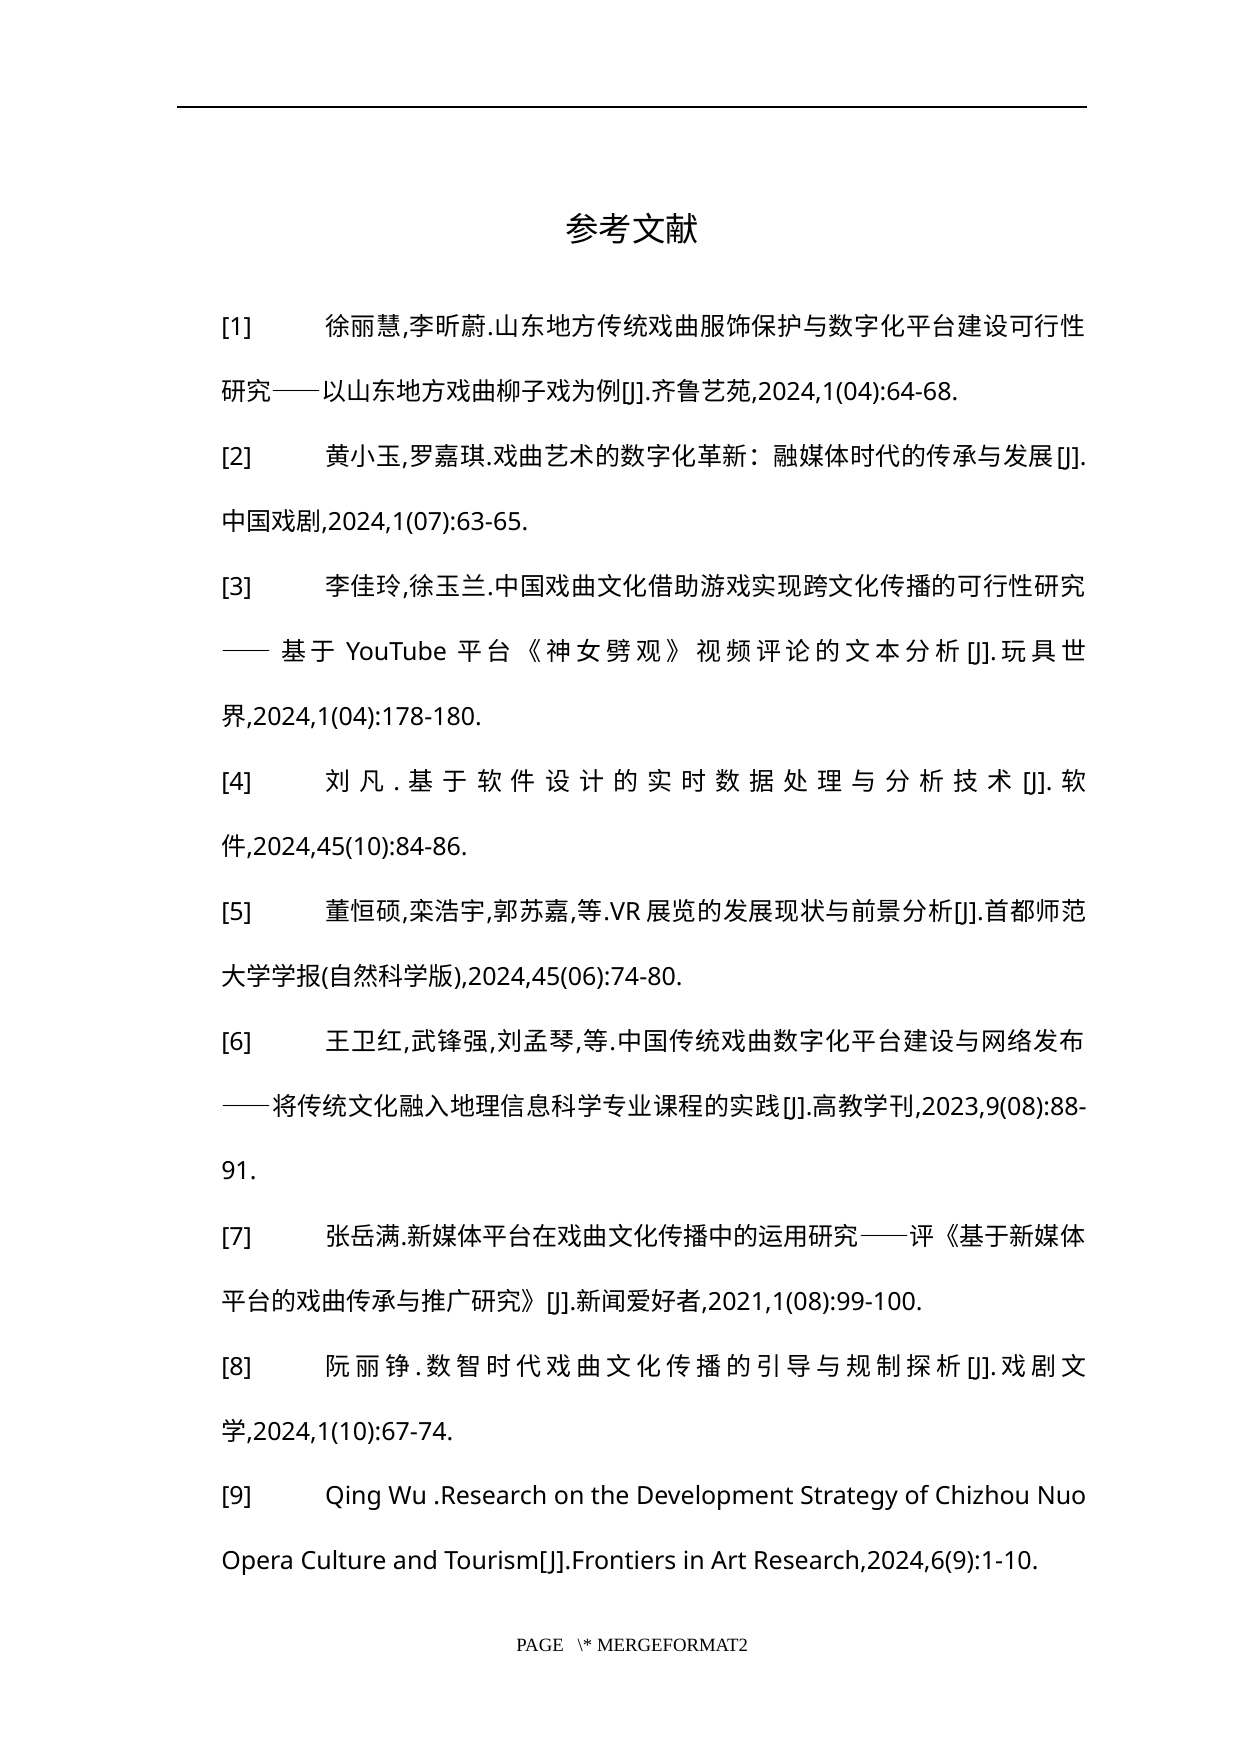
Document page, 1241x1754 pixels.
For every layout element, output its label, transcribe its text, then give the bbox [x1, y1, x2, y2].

text 参考文献 [177, 194, 1087, 259]
text 李佳玲,徐玉兰.中国戏曲文化借助游戏实现跨文化传播的可行性研究——基于YouTube平台《神女劈观》视频评论的文本分析[J].玩具世界,2024,1(04):178-180. [221, 552, 1087, 747]
text 刘凡.基于软件设计的实时数据处理与分析技术[J].软件,2024,45(10):84-86. [221, 747, 1087, 877]
text 徐丽慧,李昕蔚.山东地方传统戏曲服饰保护与数字化平台建设可行性研究——以山东地方戏曲柳子戏为例[J].齐鲁艺苑,2024,1(04):64-68. [221, 292, 1087, 422]
text 董恒硕,栾浩宇,郭苏嘉,等.VR展览的发展现状与前景分析[J].首都师范大学学报(自然科学版),2024,45(06):74-80. [221, 877, 1087, 1007]
text 阮丽铮.数智时代戏曲文化传播的引导与规制探析[J].戏剧文学,2024,1(10):67-74. [221, 1332, 1087, 1462]
text 王卫红,武锋强,刘孟琴,等.中国传统戏曲数字化平台建设与网络发布——将传统文化融入地理信息科学专业课程的实践[J].高教学刊,2023,9(08):88-91. [221, 1007, 1087, 1202]
text Qing Wu .Research on the Development Strategy of Chizhou Nuo Opera Culture and Tourism[J].Frontiers in Art Research,2024,6(9):1-10. [221, 1462, 1087, 1592]
text 张岳满.新媒体平台在戏曲文化传播中的运用研究——评《基于新媒体平台的戏曲传承与推广研究》[J].新闻爱好者,2021,1(08):99-100. [221, 1202, 1087, 1332]
text 黄小玉,罗嘉琪.戏曲艺术的数字化革新：融媒体时代的传承与发展[J].中国戏剧,2024,1(07):63-65. [221, 422, 1087, 552]
